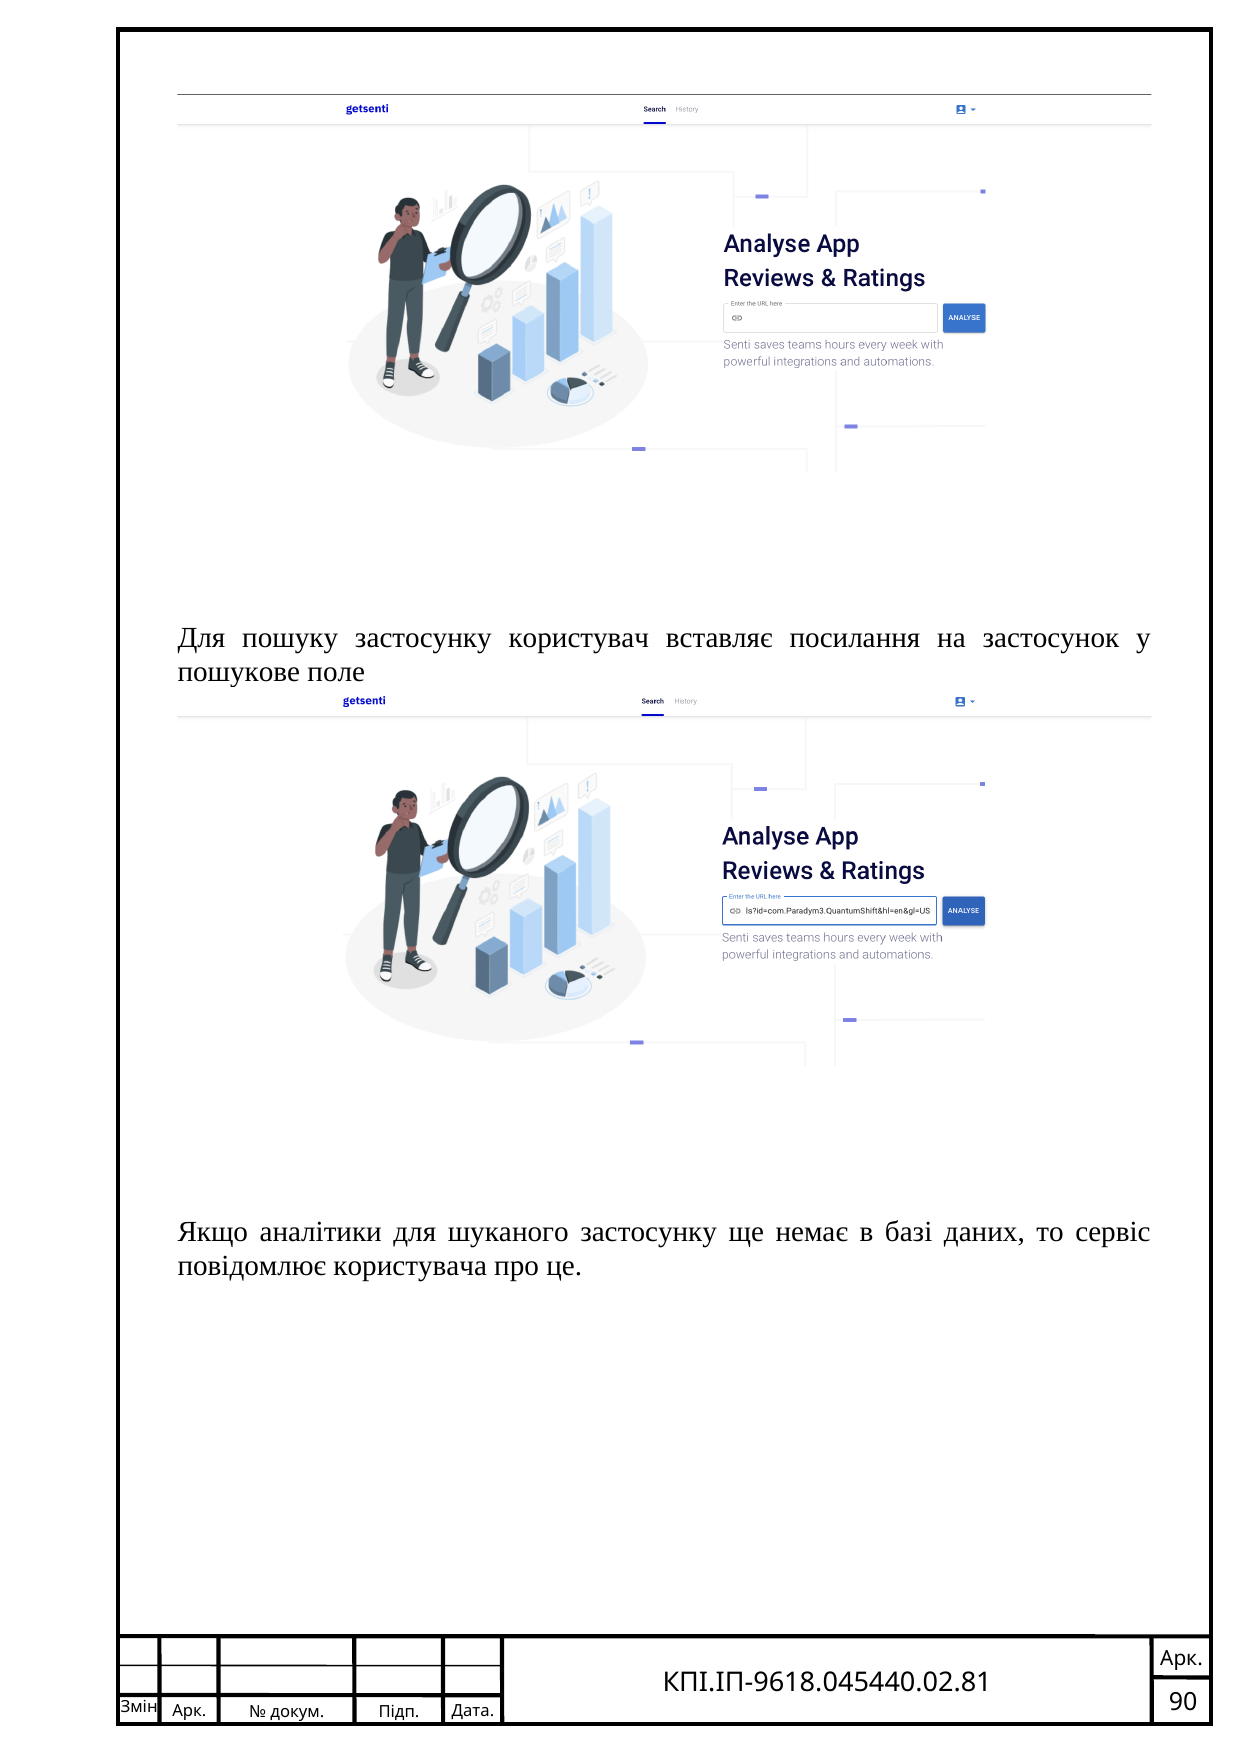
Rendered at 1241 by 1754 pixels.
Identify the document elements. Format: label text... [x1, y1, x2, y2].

picture [177, 687, 1152, 1181]
text Для пошуку застосунку користувач вставляє посилання на застосунок у пошукове поле [177, 620, 1152, 687]
picture [177, 94, 1152, 587]
text Якщо аналітики для шуканого застосунку ще немає в базі даних, то сервіс повідомлює користувача про це. [177, 1214, 1152, 1281]
